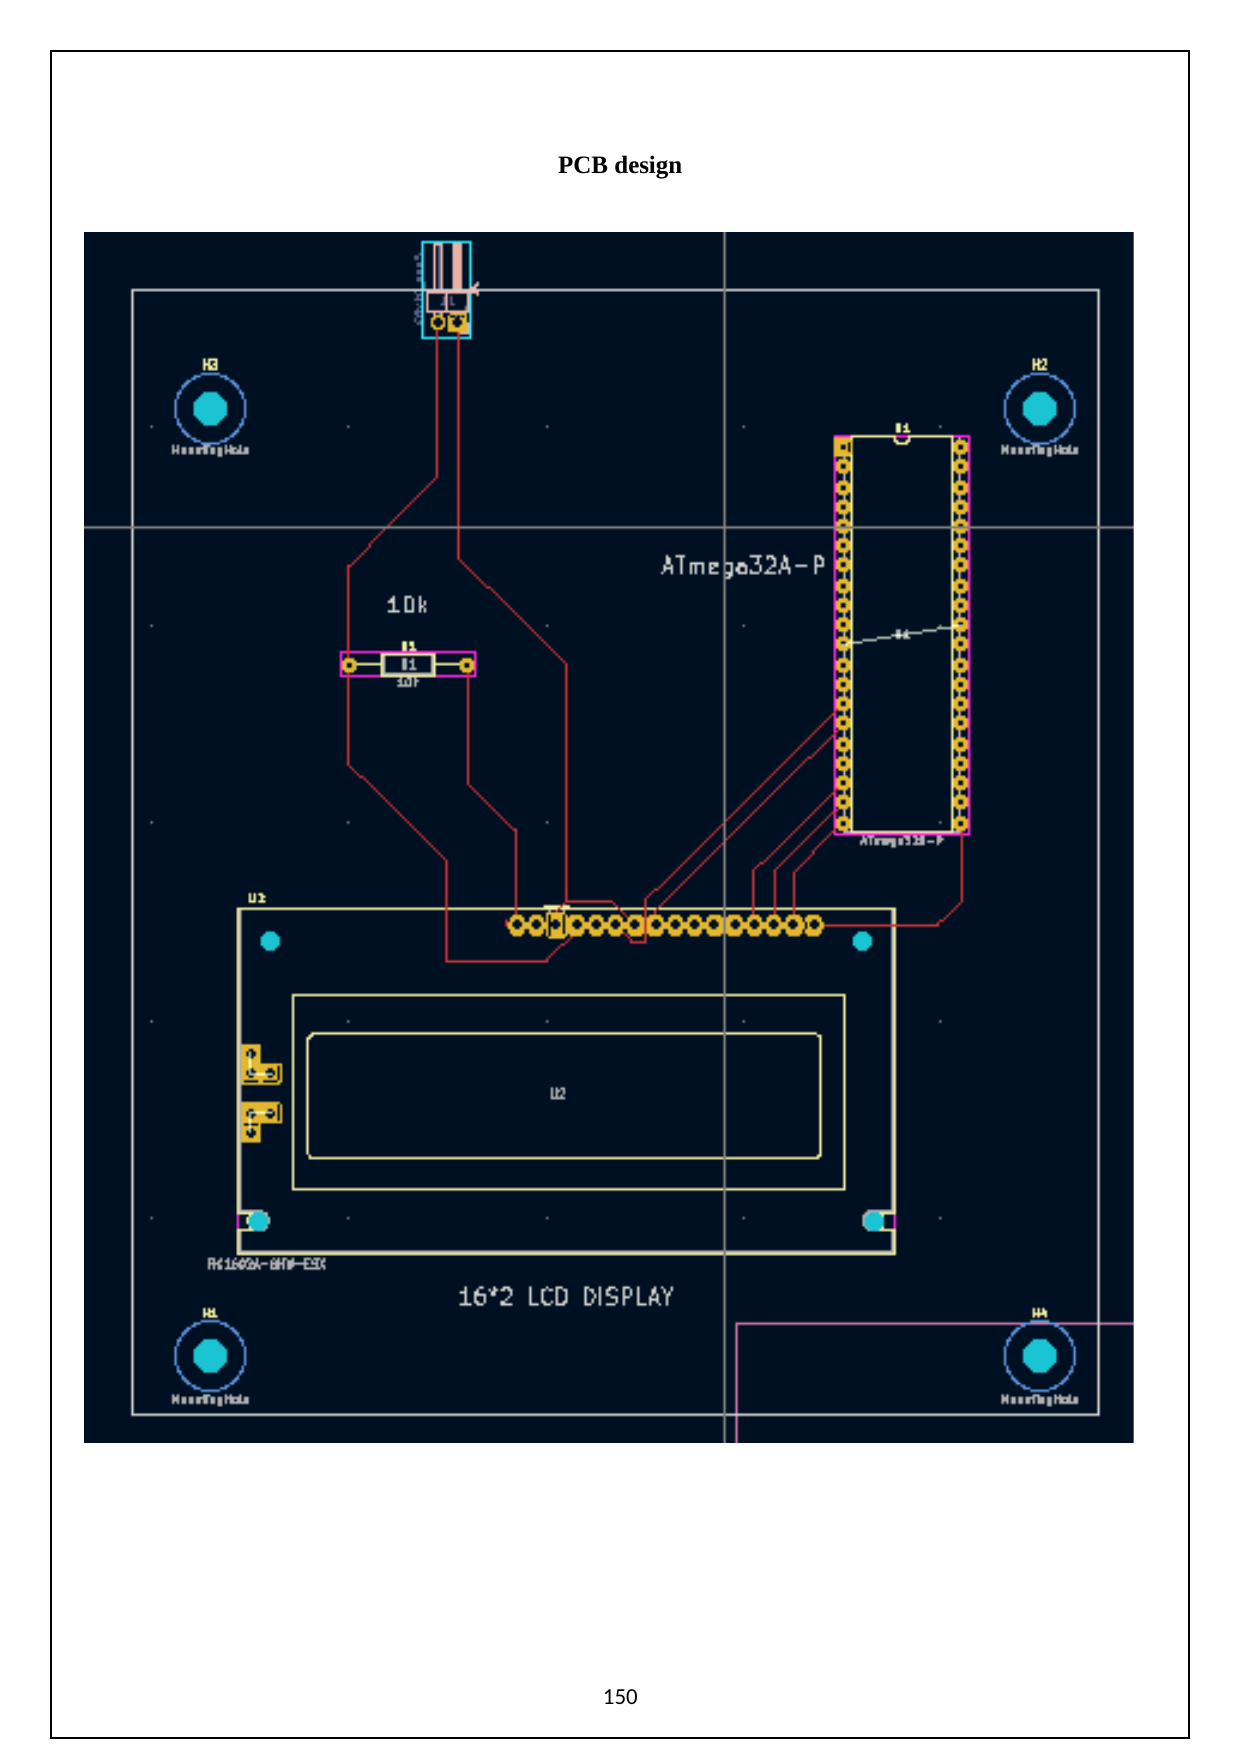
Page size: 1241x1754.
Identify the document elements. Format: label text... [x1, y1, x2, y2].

text PCB design [150, 150, 1090, 179]
picture [84, 232, 1134, 1443]
